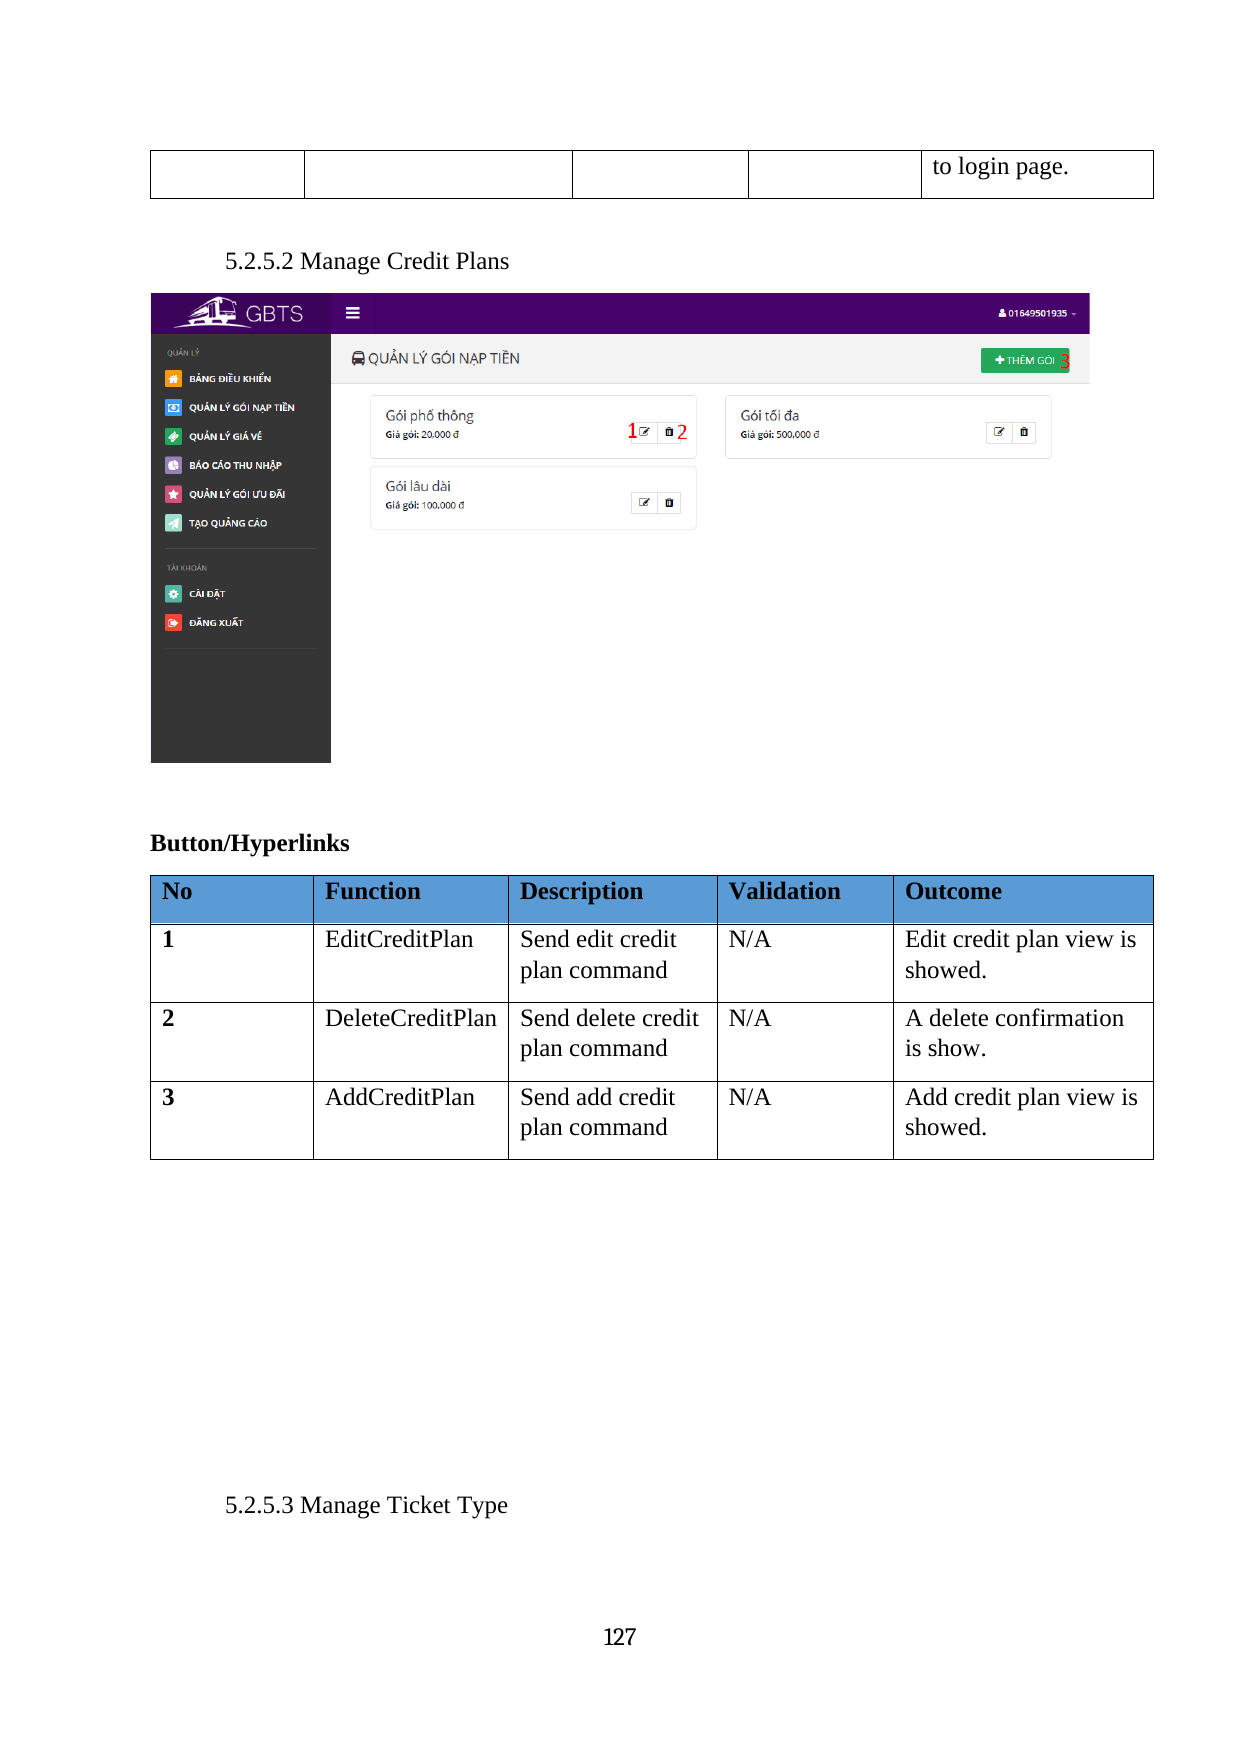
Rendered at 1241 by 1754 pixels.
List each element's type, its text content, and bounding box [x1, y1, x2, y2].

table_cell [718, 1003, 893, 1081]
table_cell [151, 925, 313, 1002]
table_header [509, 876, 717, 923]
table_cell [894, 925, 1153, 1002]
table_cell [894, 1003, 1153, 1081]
text 5.2.5.2 Manage Credit Plans [150, 246, 1090, 275]
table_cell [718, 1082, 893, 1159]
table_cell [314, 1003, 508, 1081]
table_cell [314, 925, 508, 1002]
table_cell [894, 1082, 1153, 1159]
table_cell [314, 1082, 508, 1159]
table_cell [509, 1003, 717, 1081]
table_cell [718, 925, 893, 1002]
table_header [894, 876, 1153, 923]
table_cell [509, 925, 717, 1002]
text Button/Hyperlinks [150, 828, 1090, 857]
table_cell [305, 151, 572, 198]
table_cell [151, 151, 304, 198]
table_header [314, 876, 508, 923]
text 5.2.5.3 Manage Ticket Type [150, 1490, 1090, 1518]
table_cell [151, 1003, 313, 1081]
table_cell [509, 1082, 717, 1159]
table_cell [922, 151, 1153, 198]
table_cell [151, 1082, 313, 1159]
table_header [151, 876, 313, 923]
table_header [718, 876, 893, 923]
picture [150, 293, 1090, 763]
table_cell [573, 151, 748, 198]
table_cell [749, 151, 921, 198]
